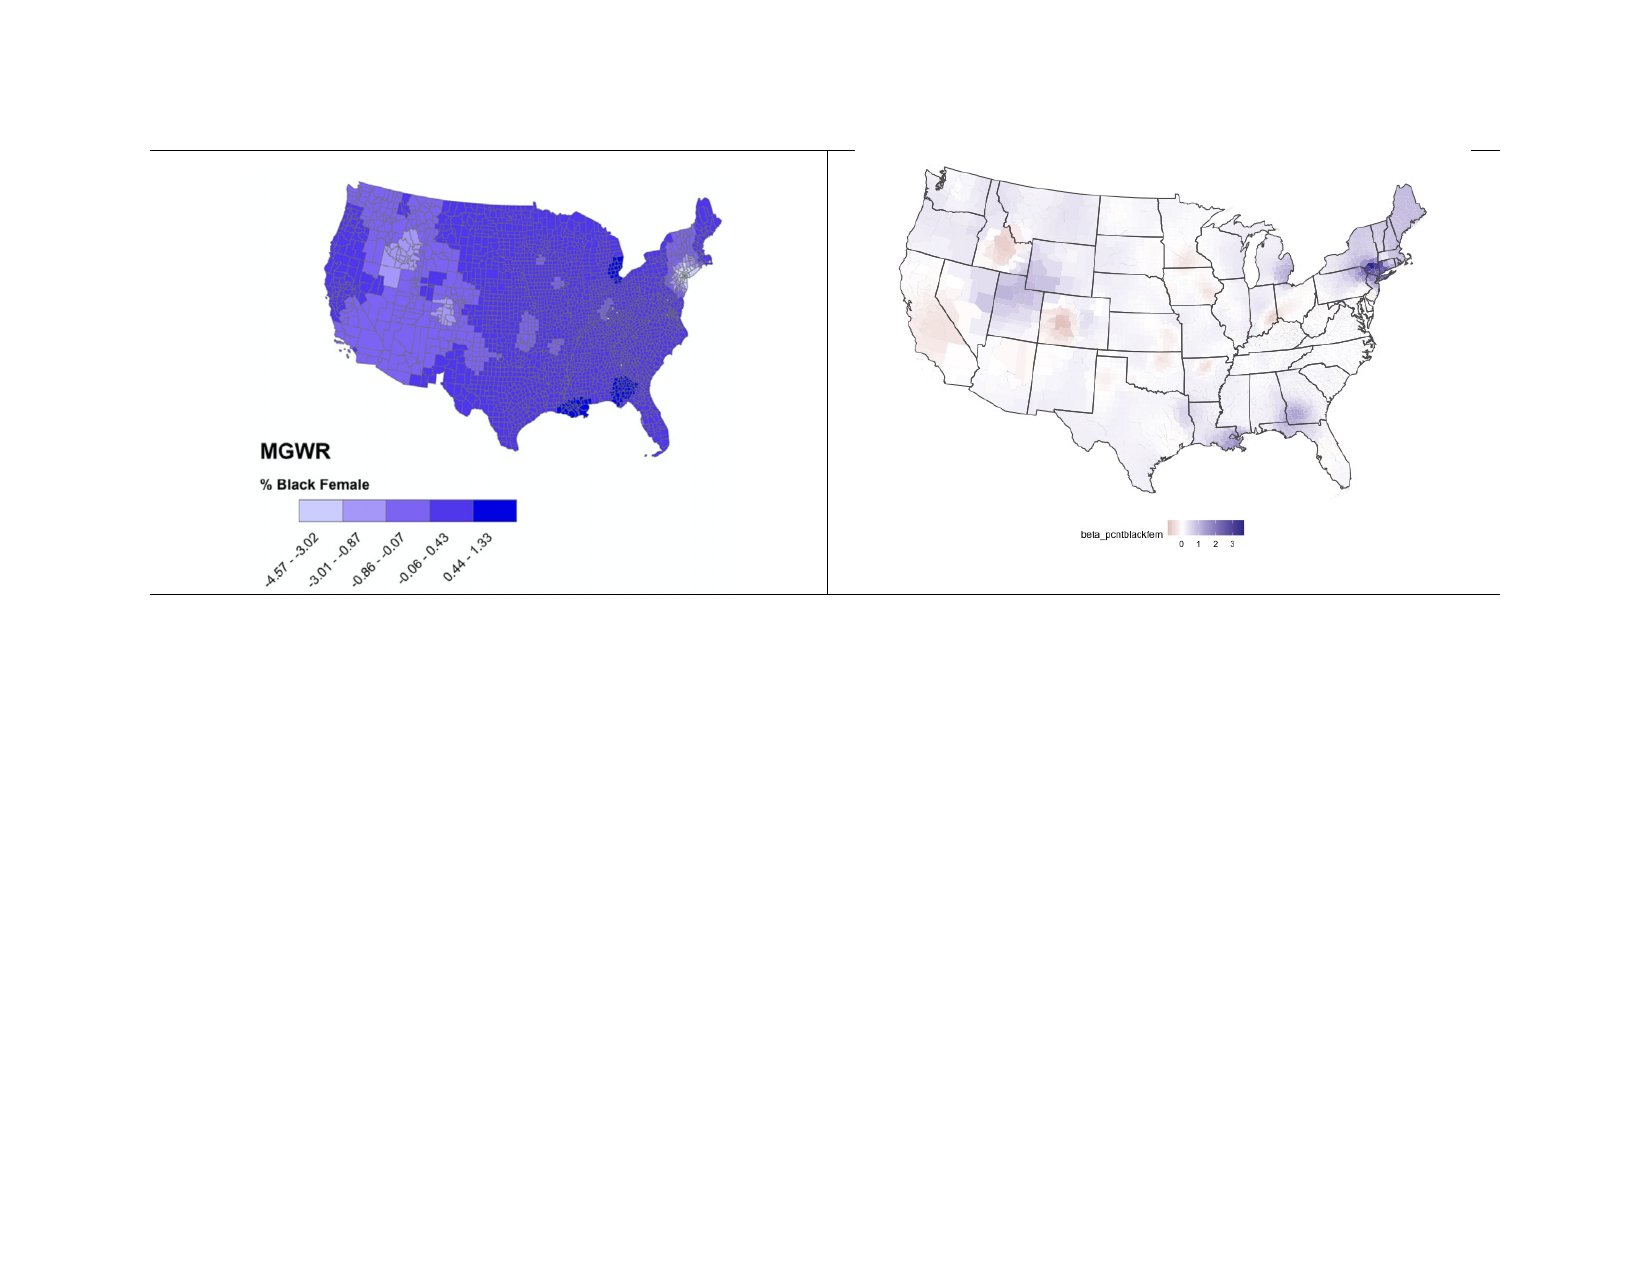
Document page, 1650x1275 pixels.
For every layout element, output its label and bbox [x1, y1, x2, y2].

table_cell [828, 151, 1500, 594]
picture [247, 169, 730, 594]
picture [854, 150, 1472, 547]
table_cell [150, 151, 827, 594]
